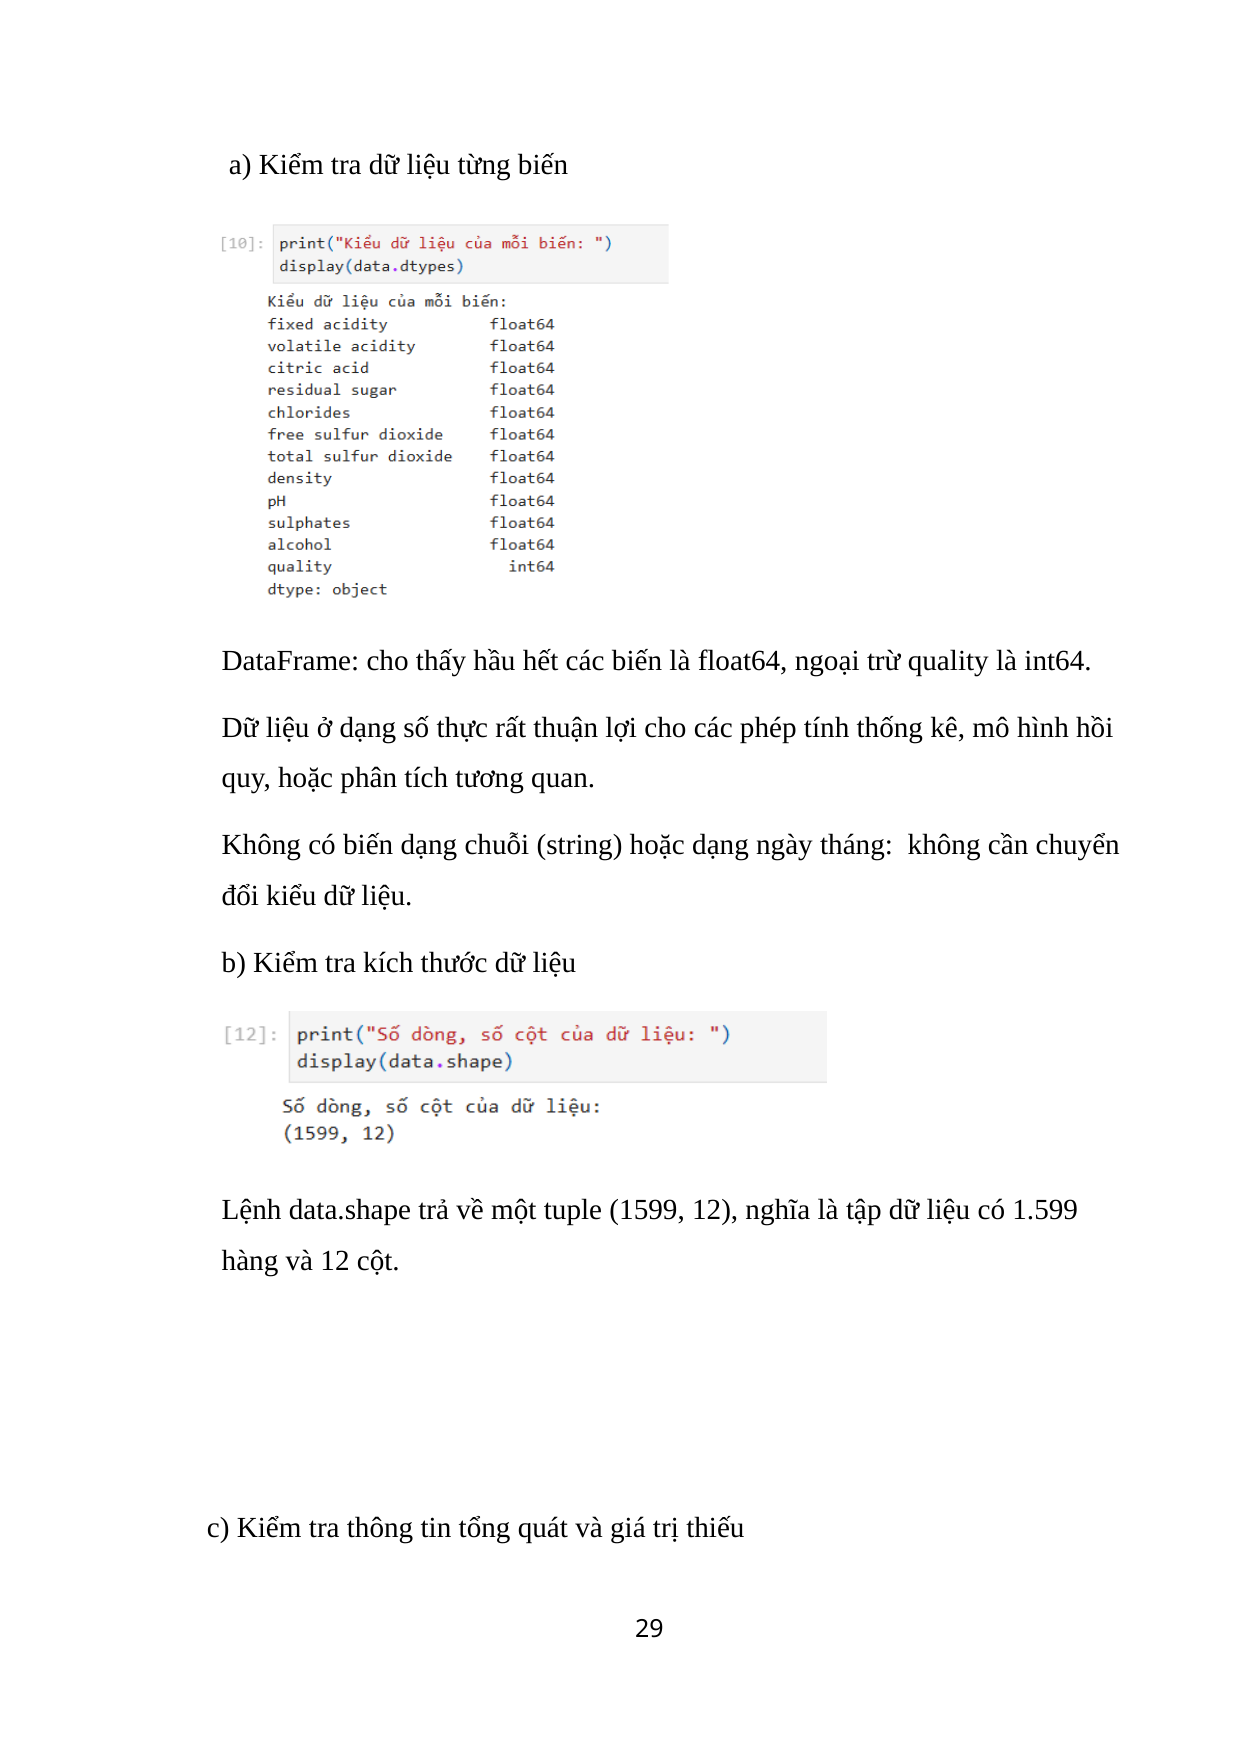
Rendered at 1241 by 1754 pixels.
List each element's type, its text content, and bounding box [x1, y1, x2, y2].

picture [221, 213, 669, 610]
picture [221, 1011, 827, 1159]
text Dữ liệu ở dạng số thực rất thuận lợi cho các phép tính thống kê, mô hình hồi quy, hoặc phân tích tương quan. [221, 710, 1122, 794]
text DataFrame: cho thấy hầu hết các biến là float64, ngoại trừ quality là int64. [221, 643, 1122, 677]
text c) Kiểm tra thông tin tổng quát và giá trị thiếu [207, 1511, 1122, 1544]
text a) Kiểm tra dữ liệu từng biến [221, 147, 1122, 181]
text Không có biến dạng chuỗi (string) hoặc dạng ngày tháng: không cần chuyển đổi kiểu dữ liệu. [221, 827, 1122, 911]
text b) Kiểm tra kích thước dữ liệu [221, 945, 1122, 978]
text Lệnh data.shape trả về một tuple (1599, 12), nghĩa là tập dữ liệu có 1.599 hàng và 12 cột. [221, 1192, 1122, 1276]
